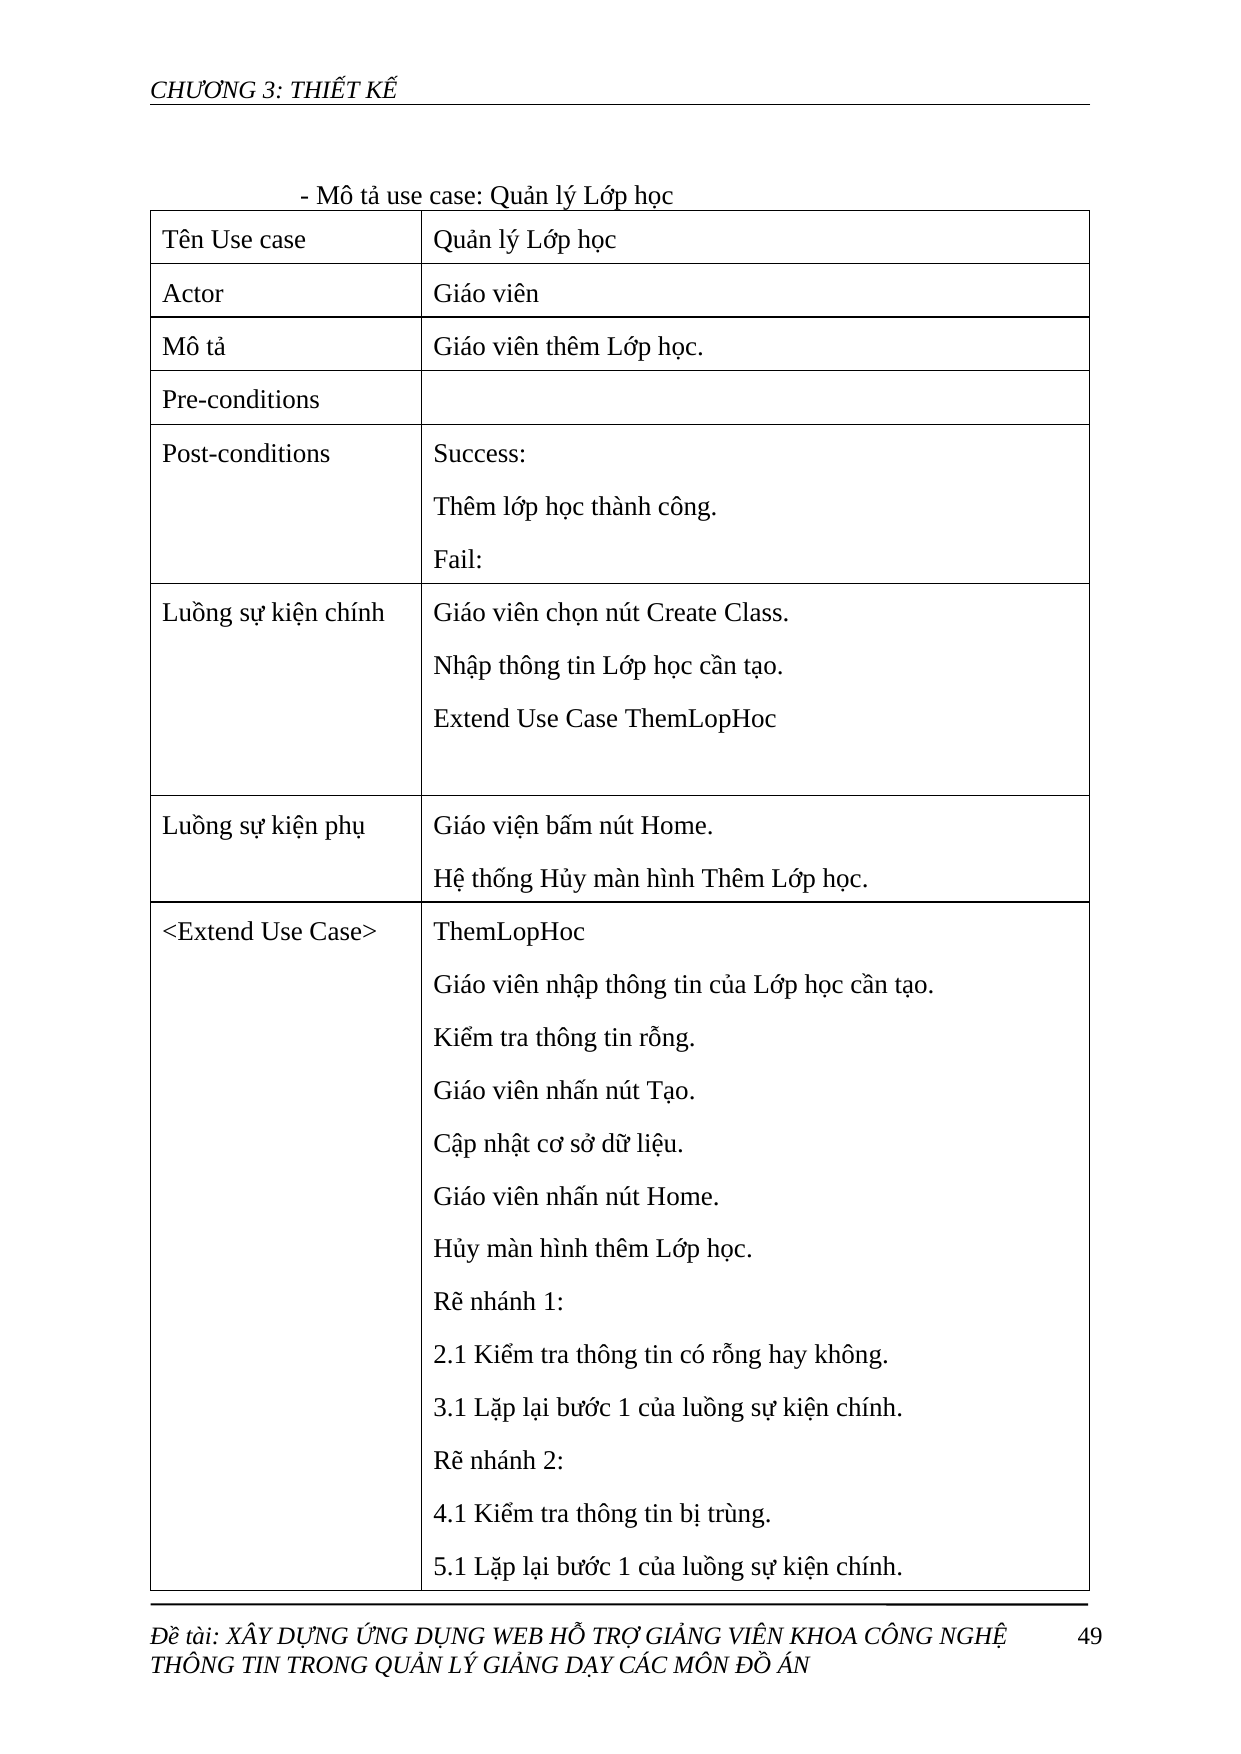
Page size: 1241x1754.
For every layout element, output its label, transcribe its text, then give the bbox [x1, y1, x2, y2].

table_header Quản lý Lớp học [422, 211, 1089, 263]
table_cell Luồng sự kiện phụ [151, 796, 421, 901]
table_cell Actor [151, 264, 421, 316]
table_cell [422, 903, 1089, 1590]
table_cell Giáo viên thêm Lớp học. [422, 318, 1089, 369]
table_cell [422, 371, 1089, 423]
table_cell Giáo viện bấm nút Home. Hệ thống Hủy màn hình Thêm Lớp học. [422, 796, 1089, 901]
table_header Tên Use case [151, 211, 421, 263]
table_cell Pre-conditions [151, 371, 421, 423]
table_cell Success: Thêm lớp học thành công. Fail: [422, 425, 1089, 583]
table_cell Luồng sự kiện chính [151, 584, 421, 795]
table_cell Giáo viên [422, 264, 1089, 316]
table_cell <Extend Use Case> [151, 903, 421, 1590]
text - Mô tả use case: Quản lý Lớp học [150, 179, 1090, 210]
table_cell Mô tả [151, 318, 421, 369]
table_cell Post-conditions [151, 425, 421, 583]
table_cell Giáo viên chọn nút Create Class. Nhập thông tin Lớp học cần tạo. Extend Use Case ThemLopHoc [422, 584, 1089, 795]
